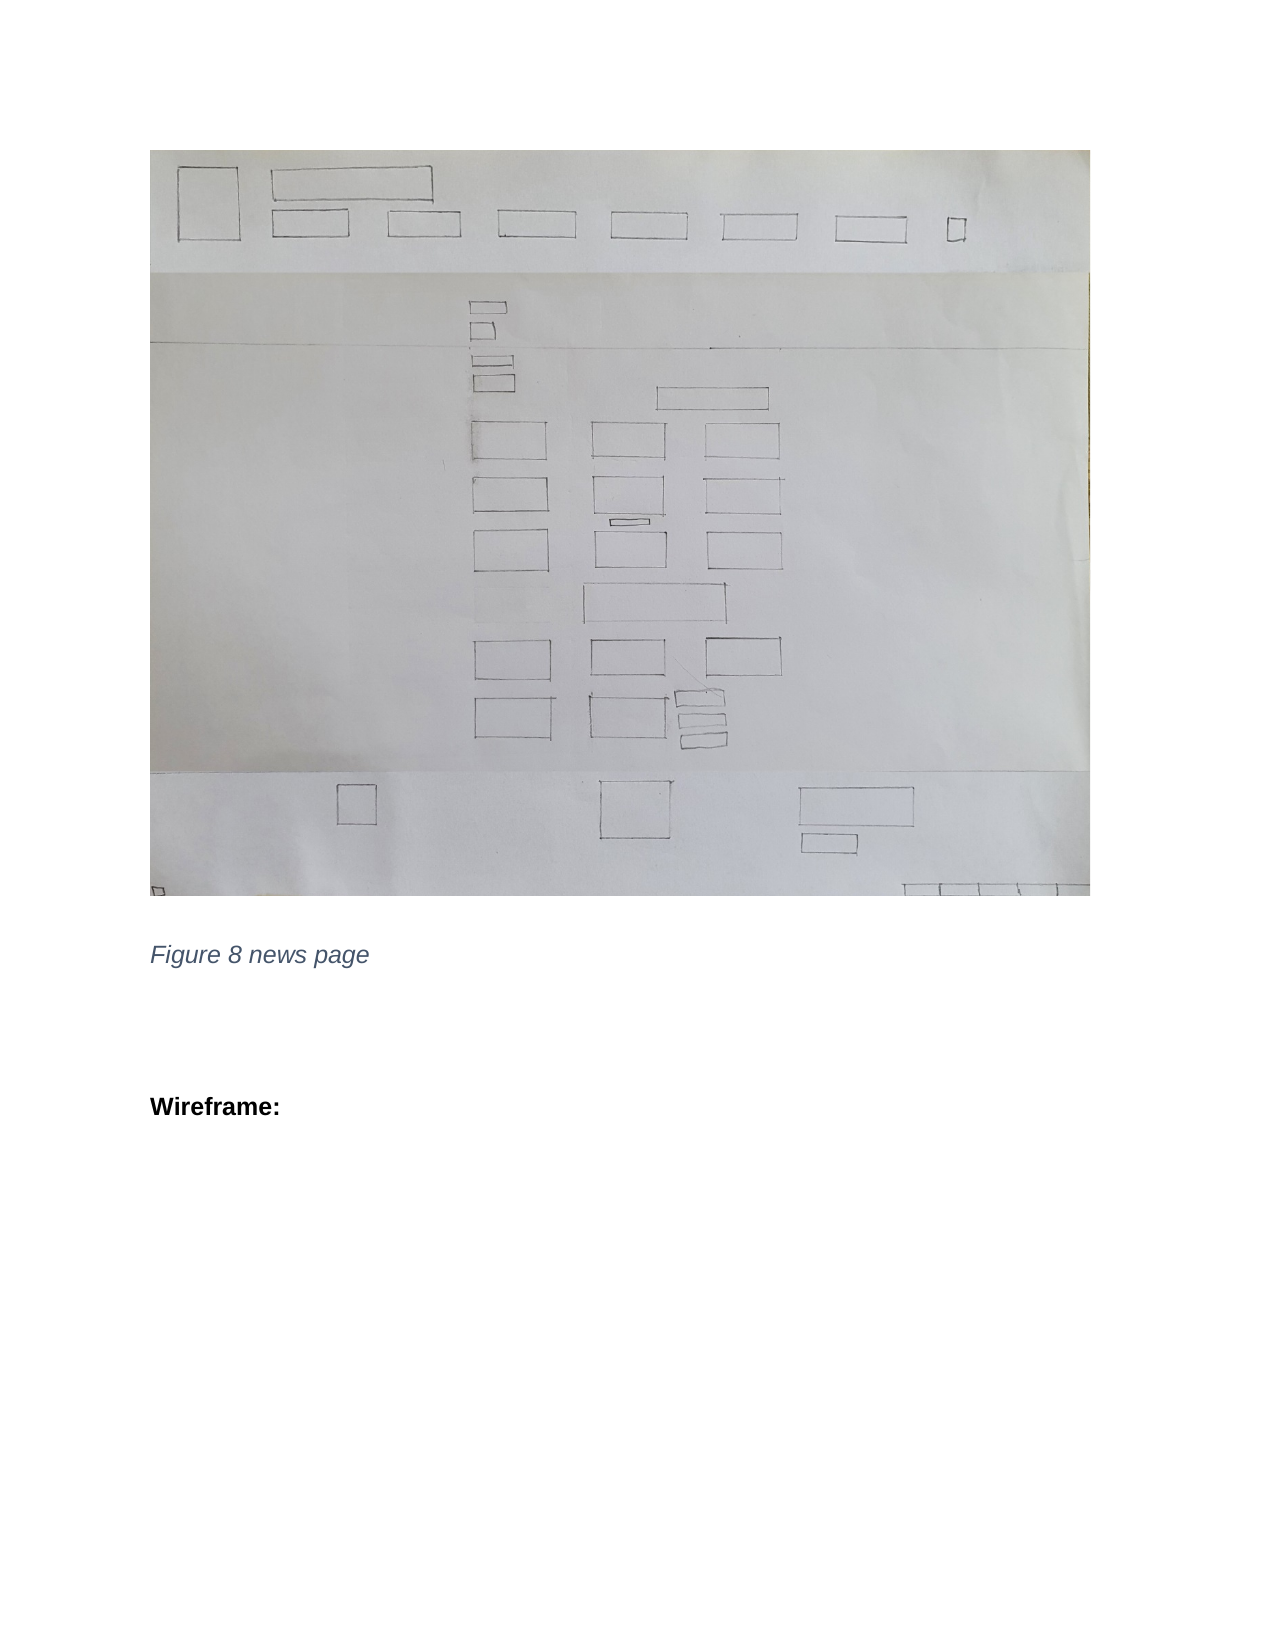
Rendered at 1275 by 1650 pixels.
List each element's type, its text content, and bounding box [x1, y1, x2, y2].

text Figure 8 news page [150, 940, 1125, 968]
text Wireframe: [150, 1092, 1125, 1121]
picture [150, 150, 1091, 896]
